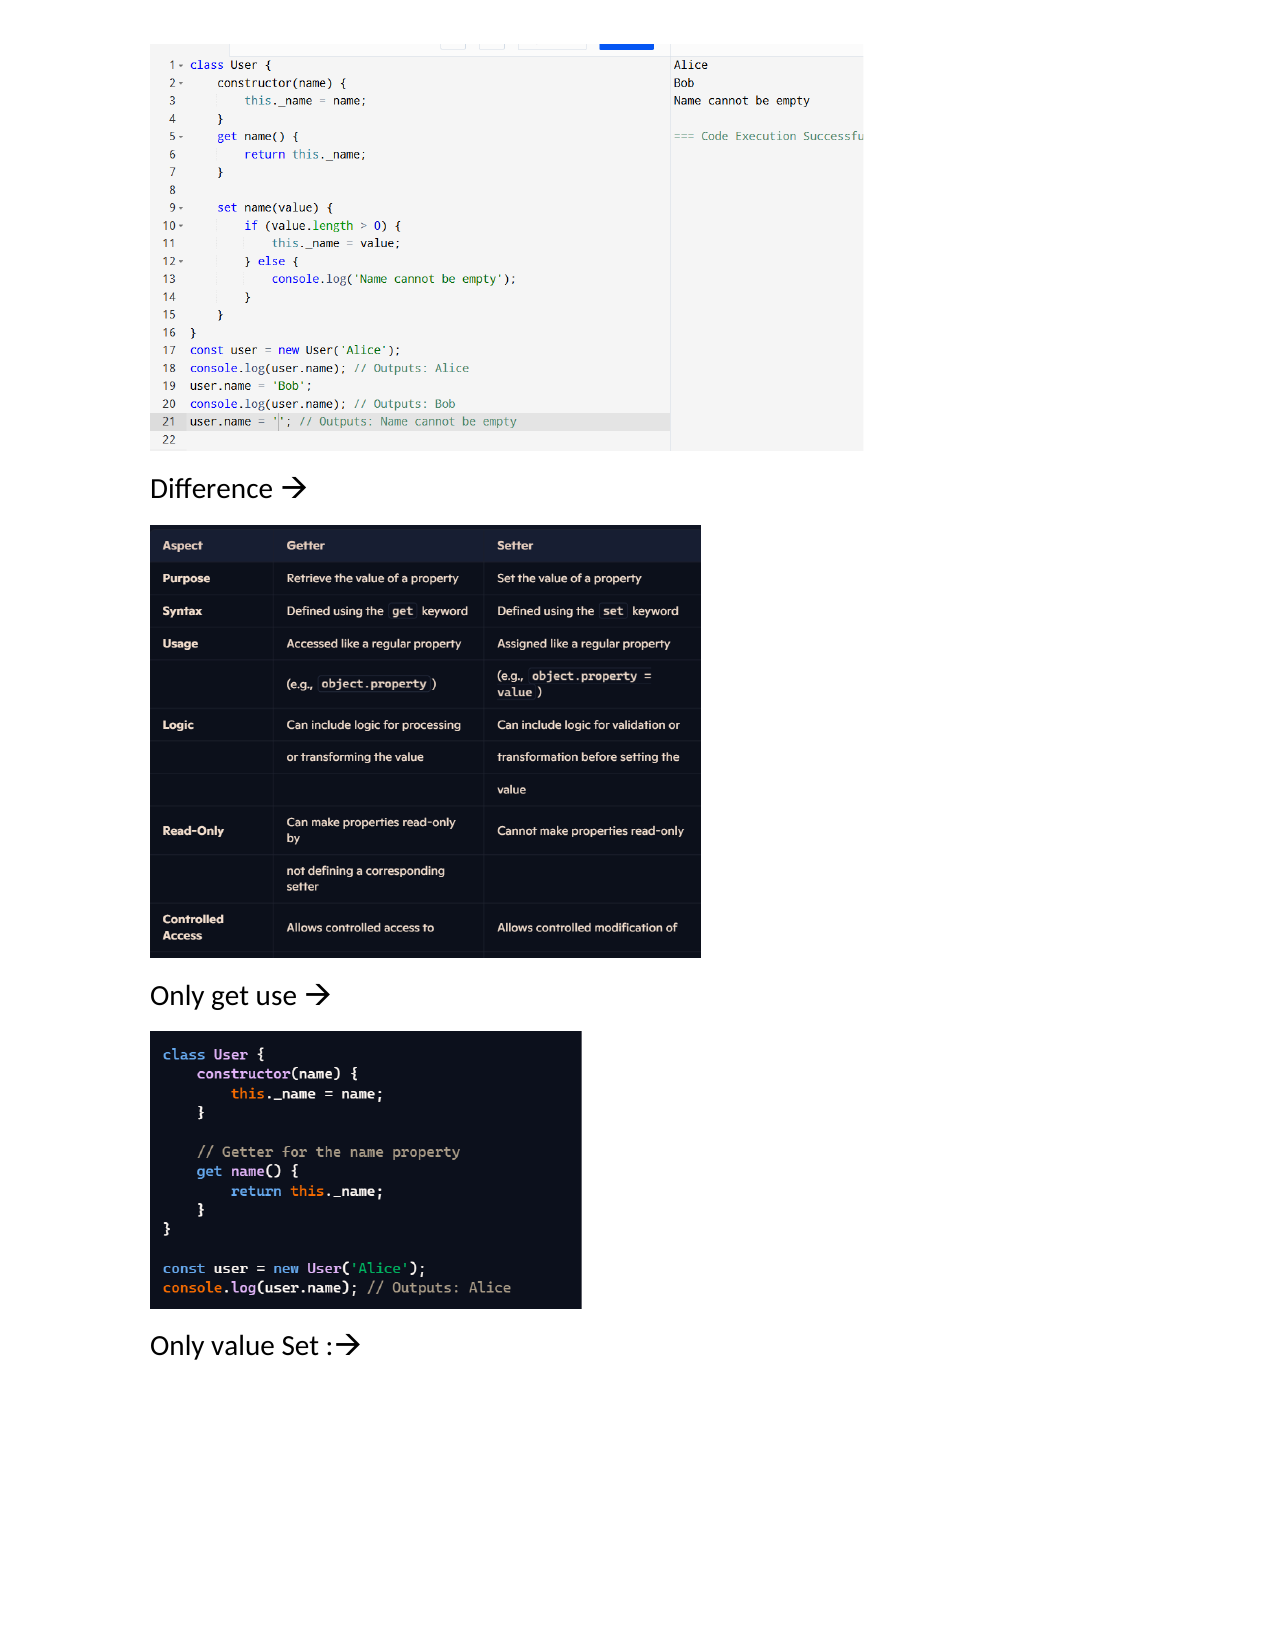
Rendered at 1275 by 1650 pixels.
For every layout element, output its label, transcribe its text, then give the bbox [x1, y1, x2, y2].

text Difference [150, 470, 1125, 506]
text Only get use [150, 977, 1125, 1012]
picture [150, 525, 701, 958]
picture [150, 44, 864, 451]
text Only value Set : [150, 1327, 1125, 1363]
picture [150, 1031, 582, 1309]
